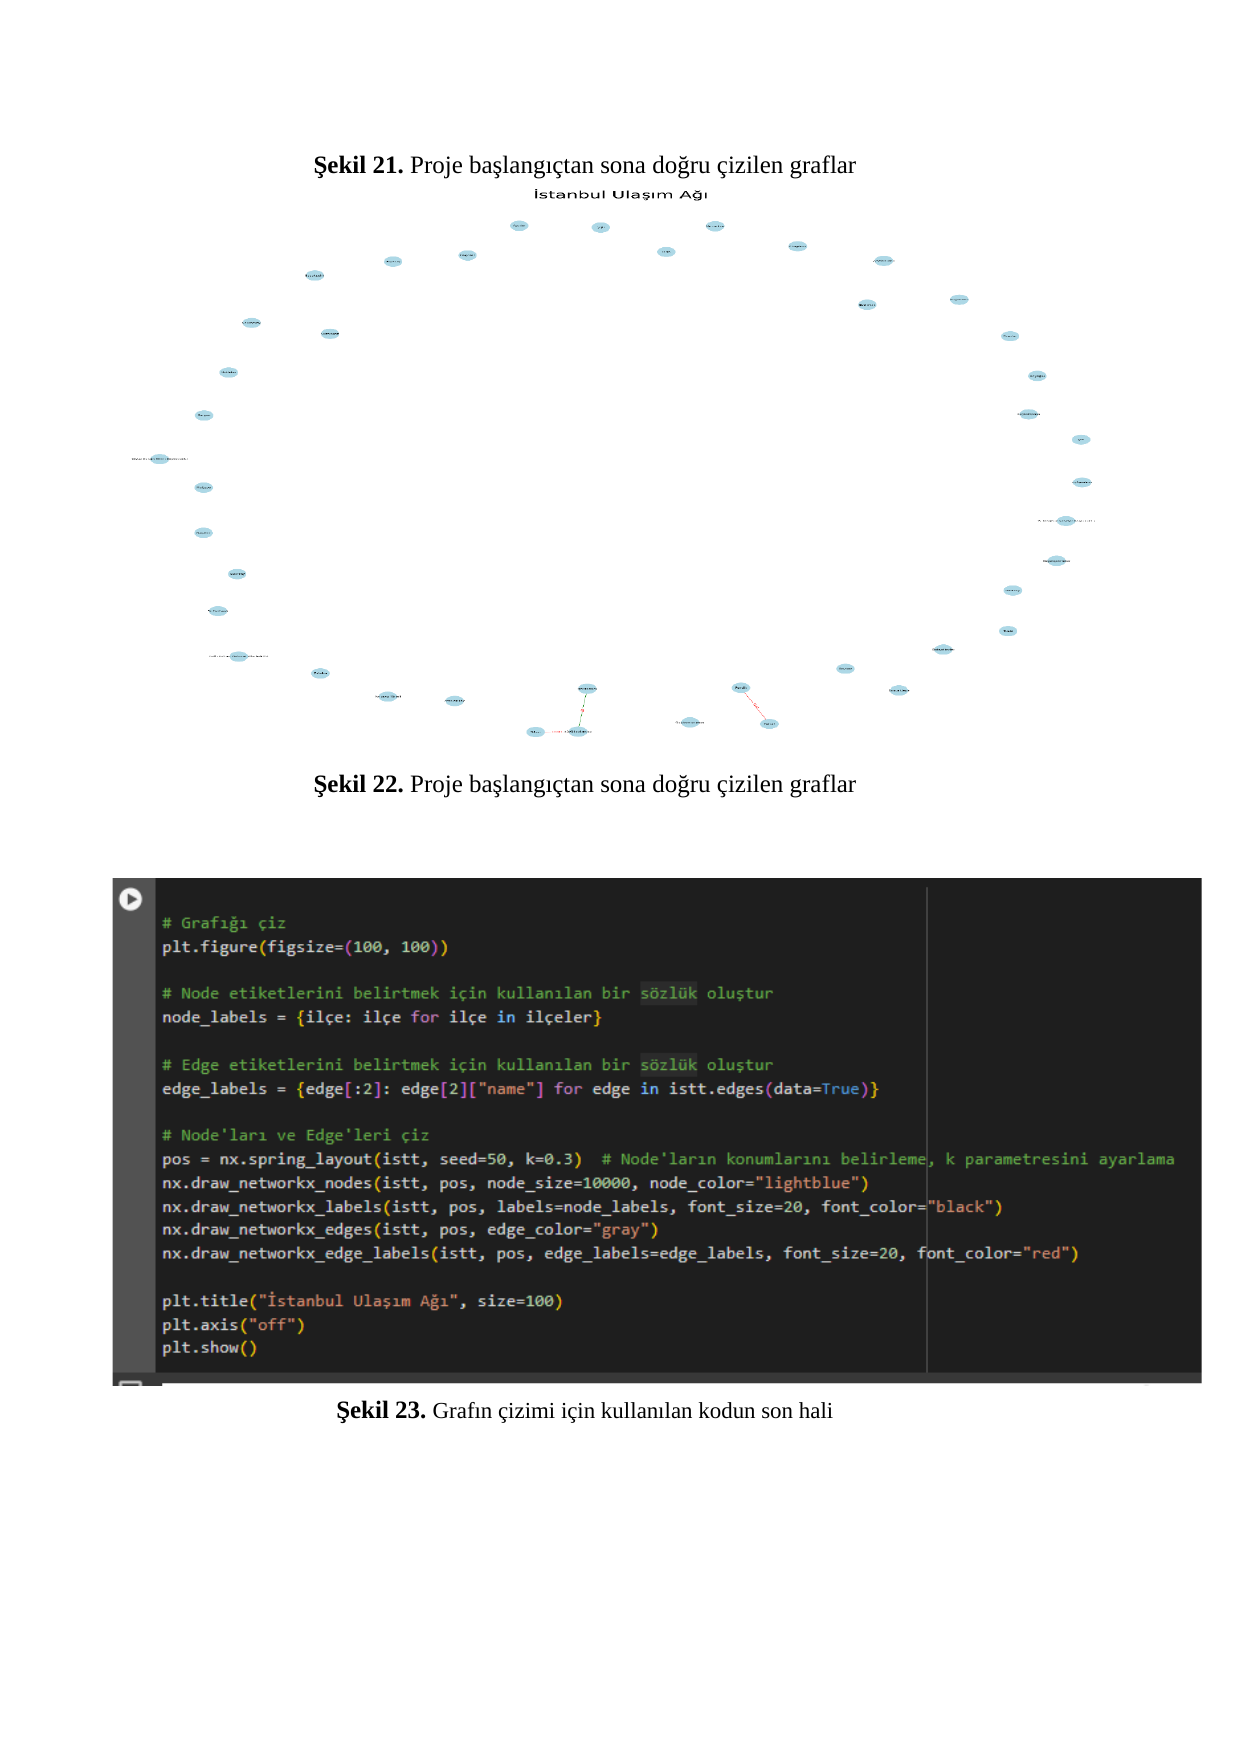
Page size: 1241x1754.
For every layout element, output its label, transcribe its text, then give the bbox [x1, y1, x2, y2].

text Şekil 22. Proje başlangıçtan sona doğru çizilen graflar [187, 769, 907, 798]
picture [112, 188, 1129, 760]
text Şekil 23. Grafın çizimi için kullanılan kodun son hali [187, 1395, 907, 1424]
picture [112, 878, 1202, 1386]
text Şekil 21. Proje başlangıçtan sona doğru çizilen graflar [187, 150, 907, 179]
